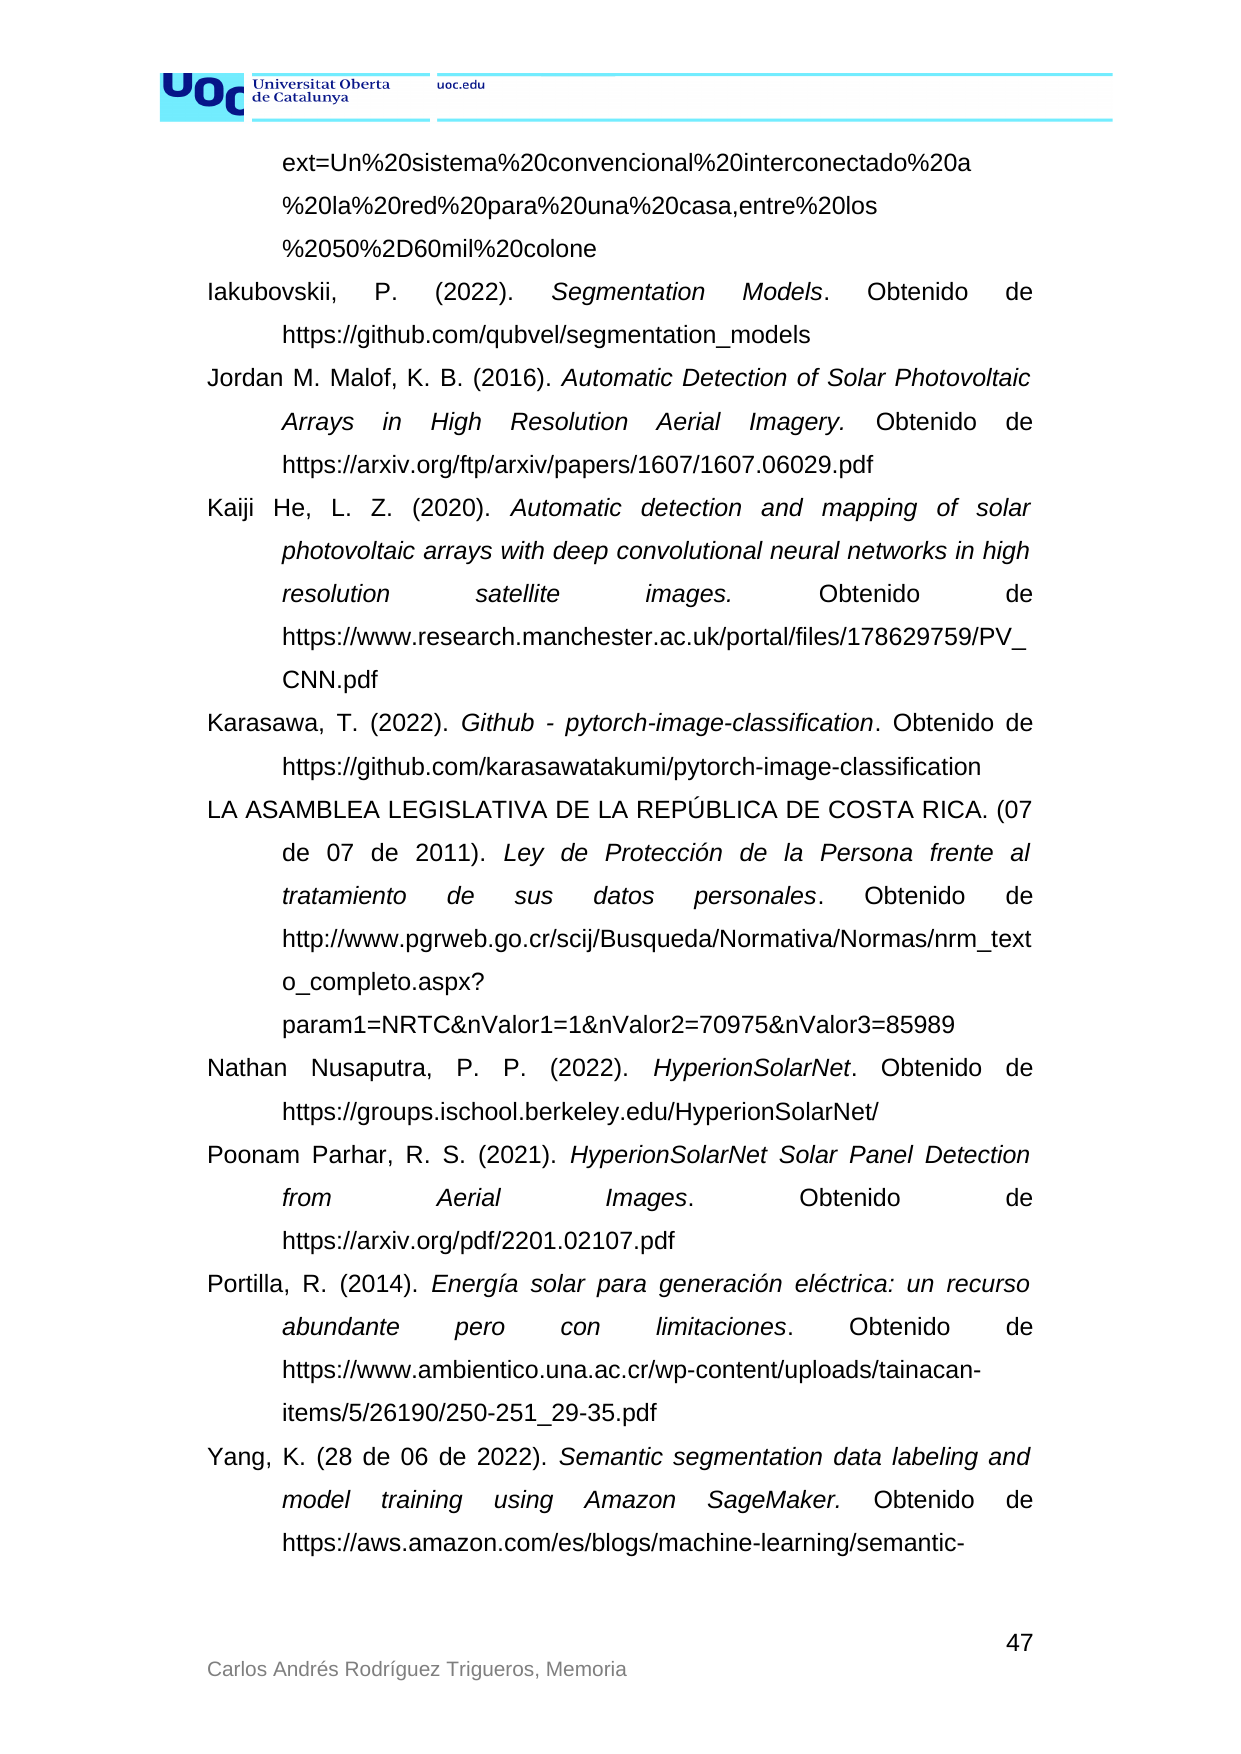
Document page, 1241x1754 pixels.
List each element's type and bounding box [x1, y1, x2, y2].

picture [159, 73, 1113, 124]
